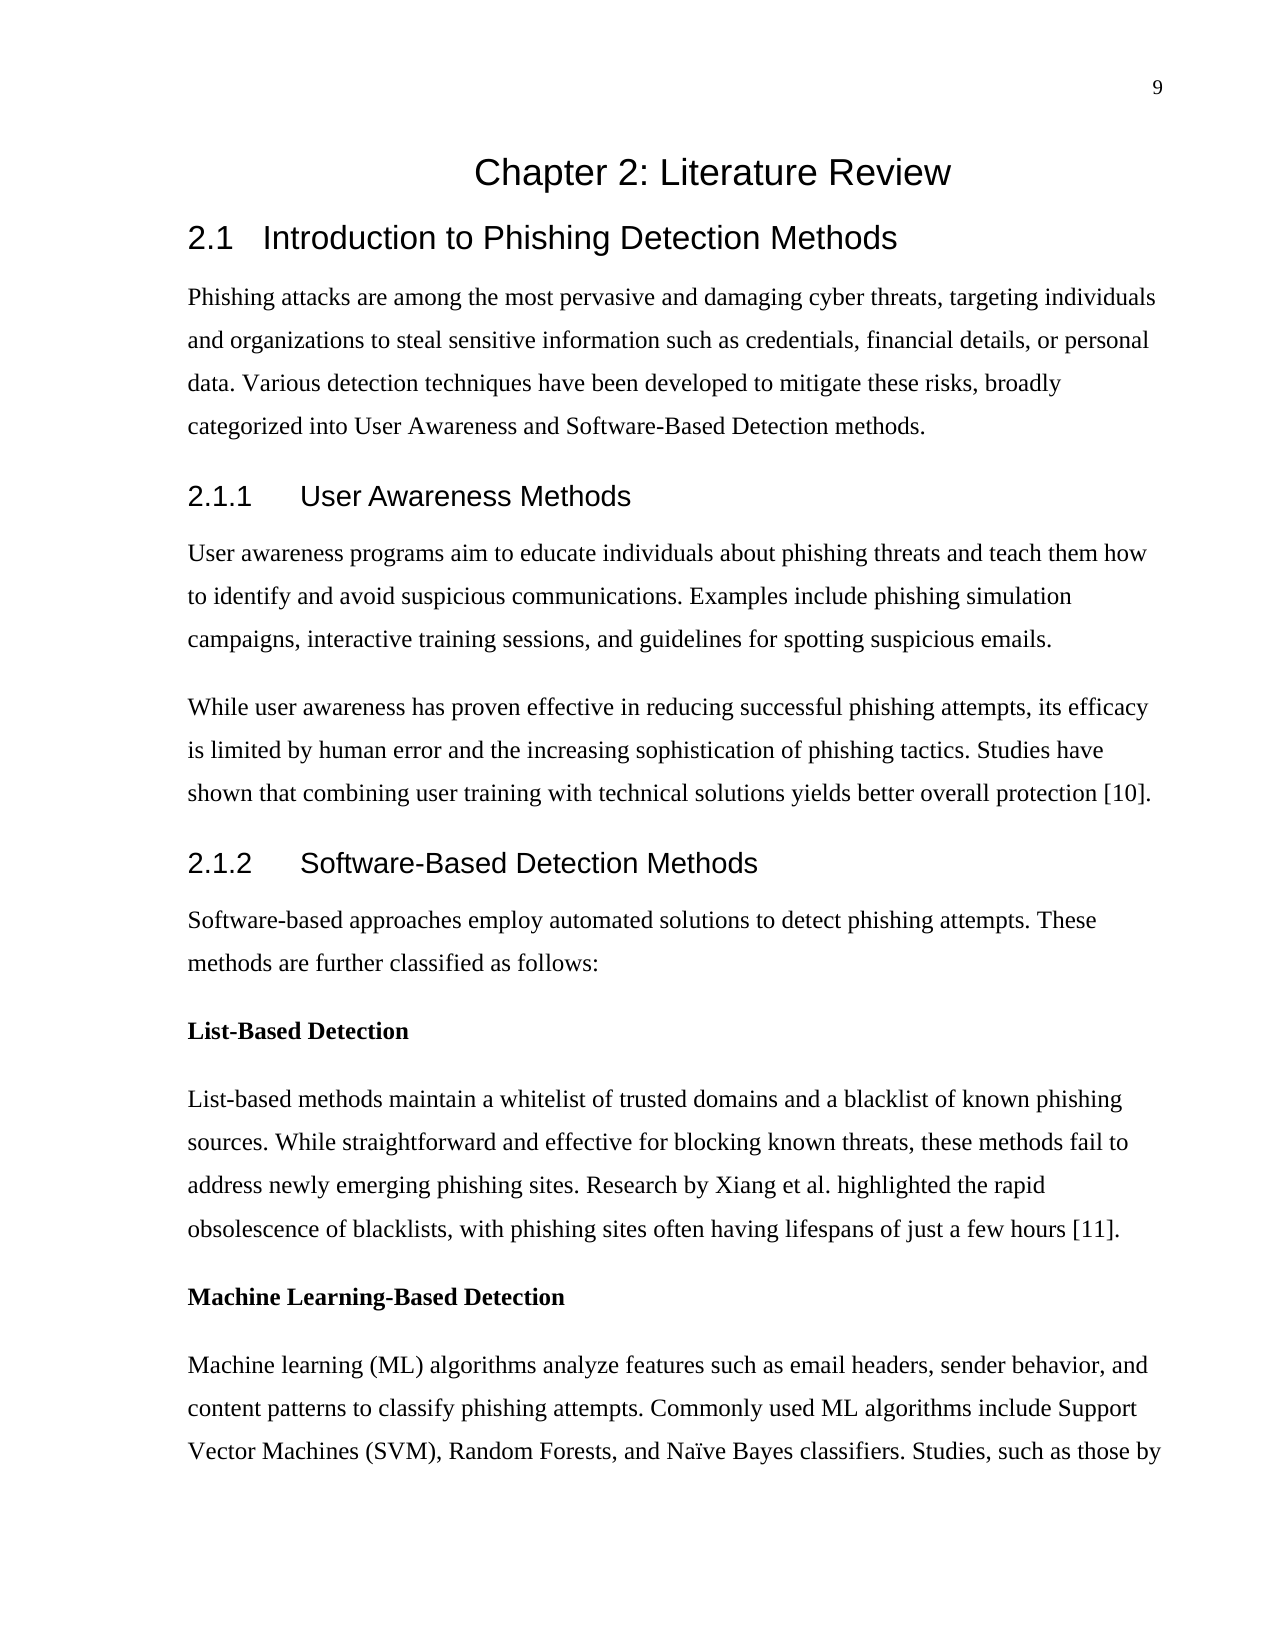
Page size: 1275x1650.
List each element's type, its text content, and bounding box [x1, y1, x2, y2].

text List-Based Detection [187, 1016, 1162, 1045]
subtitle Introduction to Phishing Detection Methods [187, 218, 1162, 257]
text User awareness programs aim to educate individuals about phishing threats and teach them how to identify and avoid suspicious communications. Examples include phishing simulation campaigns, interactive training sessions, and guidelines for spotting suspicious emails. [187, 538, 1162, 653]
text List-based methods maintain a whitelist of trusted domains and a blacklist of known phishing sources. While straightforward and effective for blocking known threats, these methods fail to address newly emerging phishing sites. Research by Xiang et al. highlighted the rapid obsolescence of blacklists, with phishing sites often having lifespans of just a few hours [11]. [187, 1084, 1162, 1242]
text Machine Learning-Based Detection [187, 1282, 1162, 1311]
subtitle User Awareness Methods [187, 479, 1162, 513]
subtitle Chapter 2: Literature Review [262, 150, 1162, 193]
text While user awareness has proven effective in reducing successful phishing attempts, its efficacy is limited by human error and the increasing sophistication of phishing tactics. Studies have shown that combining user training with technical solutions yields better overall protection [10]. [187, 692, 1162, 807]
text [187, 1350, 1162, 1465]
subtitle Software-Based Detection Methods [187, 846, 1162, 880]
text Phishing attacks are among the most pervasive and damaging cyber threats, targeting individuals and organizations to steal sensitive information such as credentials, financial details, or personal data. Various detection techniques have been developed to mitigate these risks, broadly categorized into User Awareness and Software-Based Detection methods. [187, 282, 1162, 440]
text Software-based approaches employ automated solutions to detect phishing attempts. These methods are further classified as follows: [187, 905, 1162, 977]
